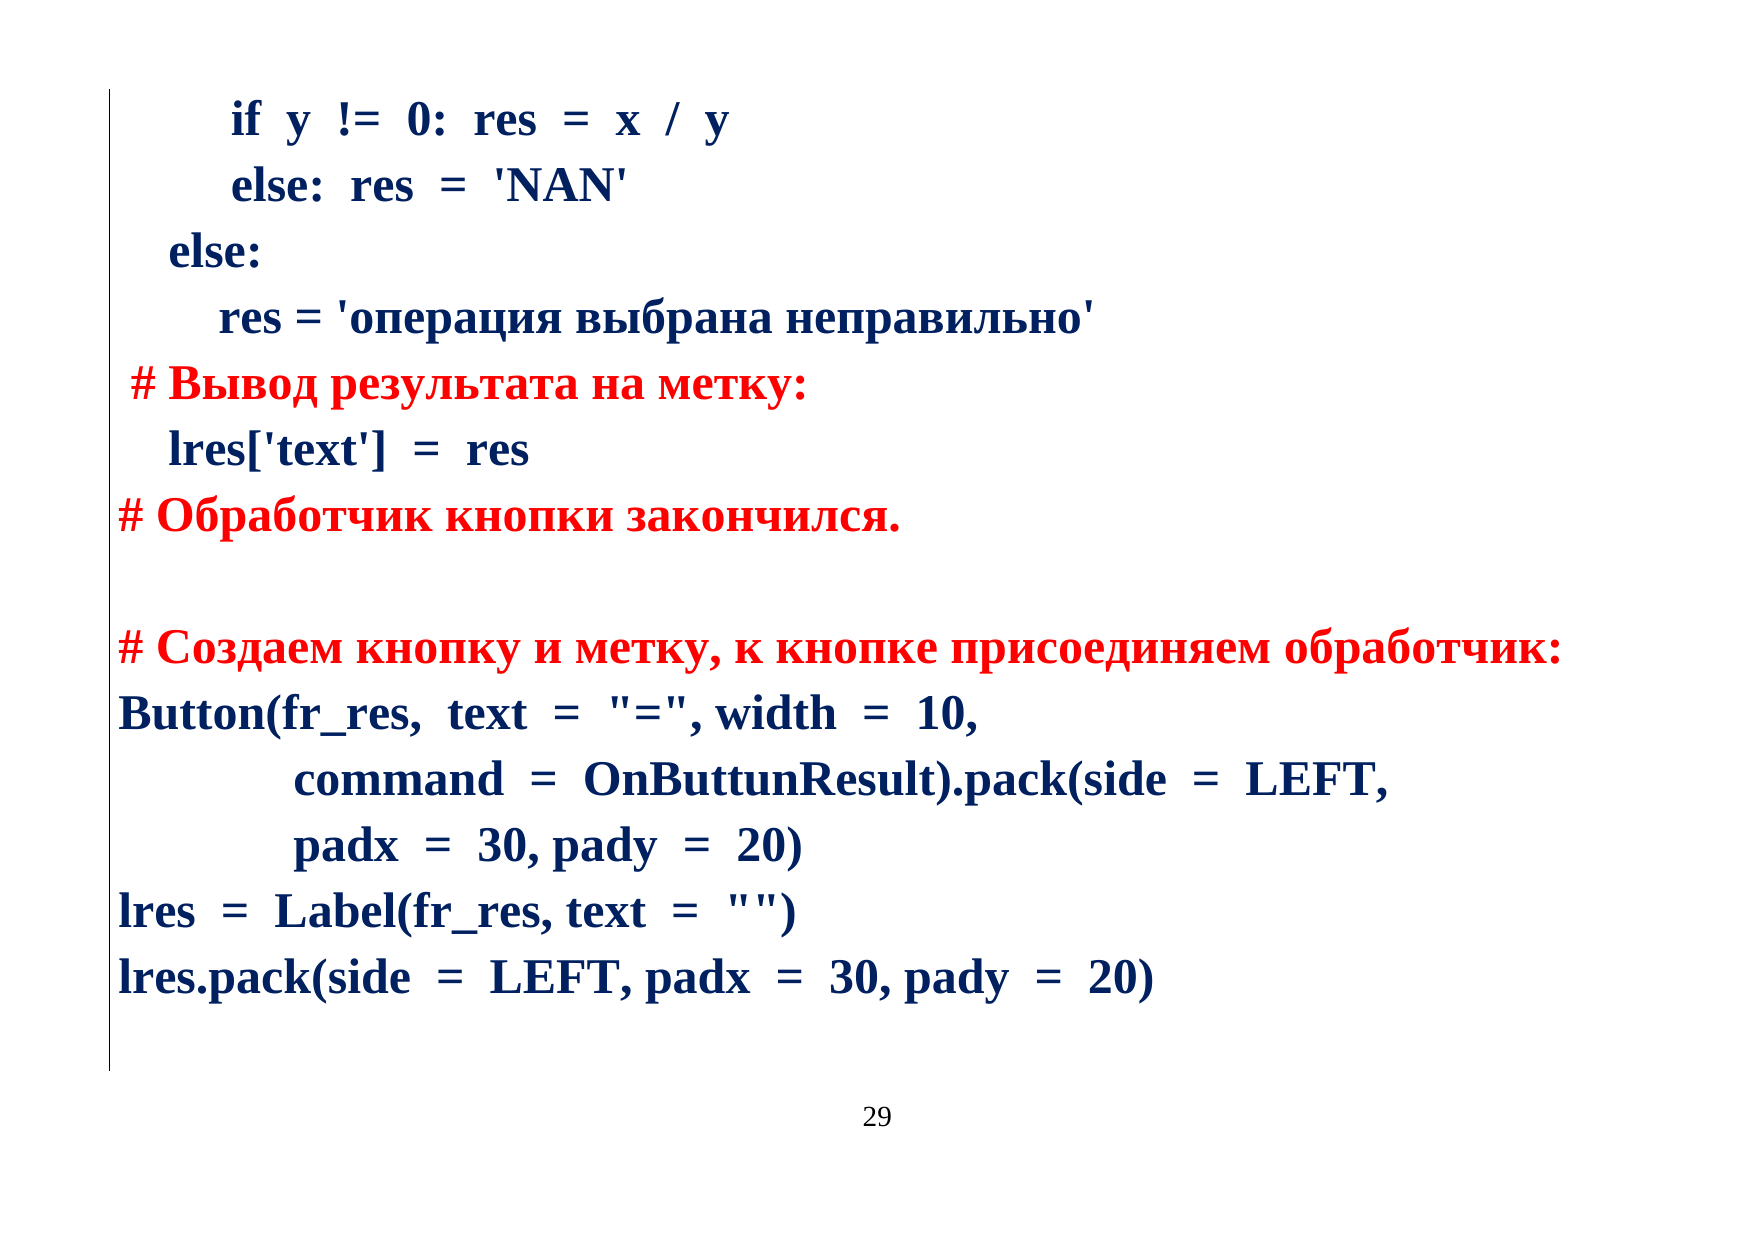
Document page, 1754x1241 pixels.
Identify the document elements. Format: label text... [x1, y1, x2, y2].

text command = OnButtunResult).pack(side = LEFT, [110, 749, 1636, 807]
text res = 'операция выбрана неправильно' [110, 287, 1636, 344]
text Button(fr_res, text = "=", width = 10, [110, 683, 1636, 741]
text lres.pack(side = LEFT, padx = 30, pady = 20) [110, 947, 1636, 1005]
text if y != 0: res = x / y [118, 89, 1636, 146]
text else: res = 'NAN' [110, 155, 1636, 212]
text # Вывод результата на метку: [110, 353, 1636, 410]
text # Обработчик кнопки закончился. [110, 485, 1636, 542]
text # Создаем кнопку и метку, к кнопке присоединяем обработчик: [110, 617, 1636, 674]
text padx = 30, pady = 20) [110, 815, 1636, 873]
text lres = Label(fr_res, text = "") [110, 881, 1636, 939]
text else: [110, 221, 1636, 278]
text lres['text'] = res [110, 419, 1636, 476]
